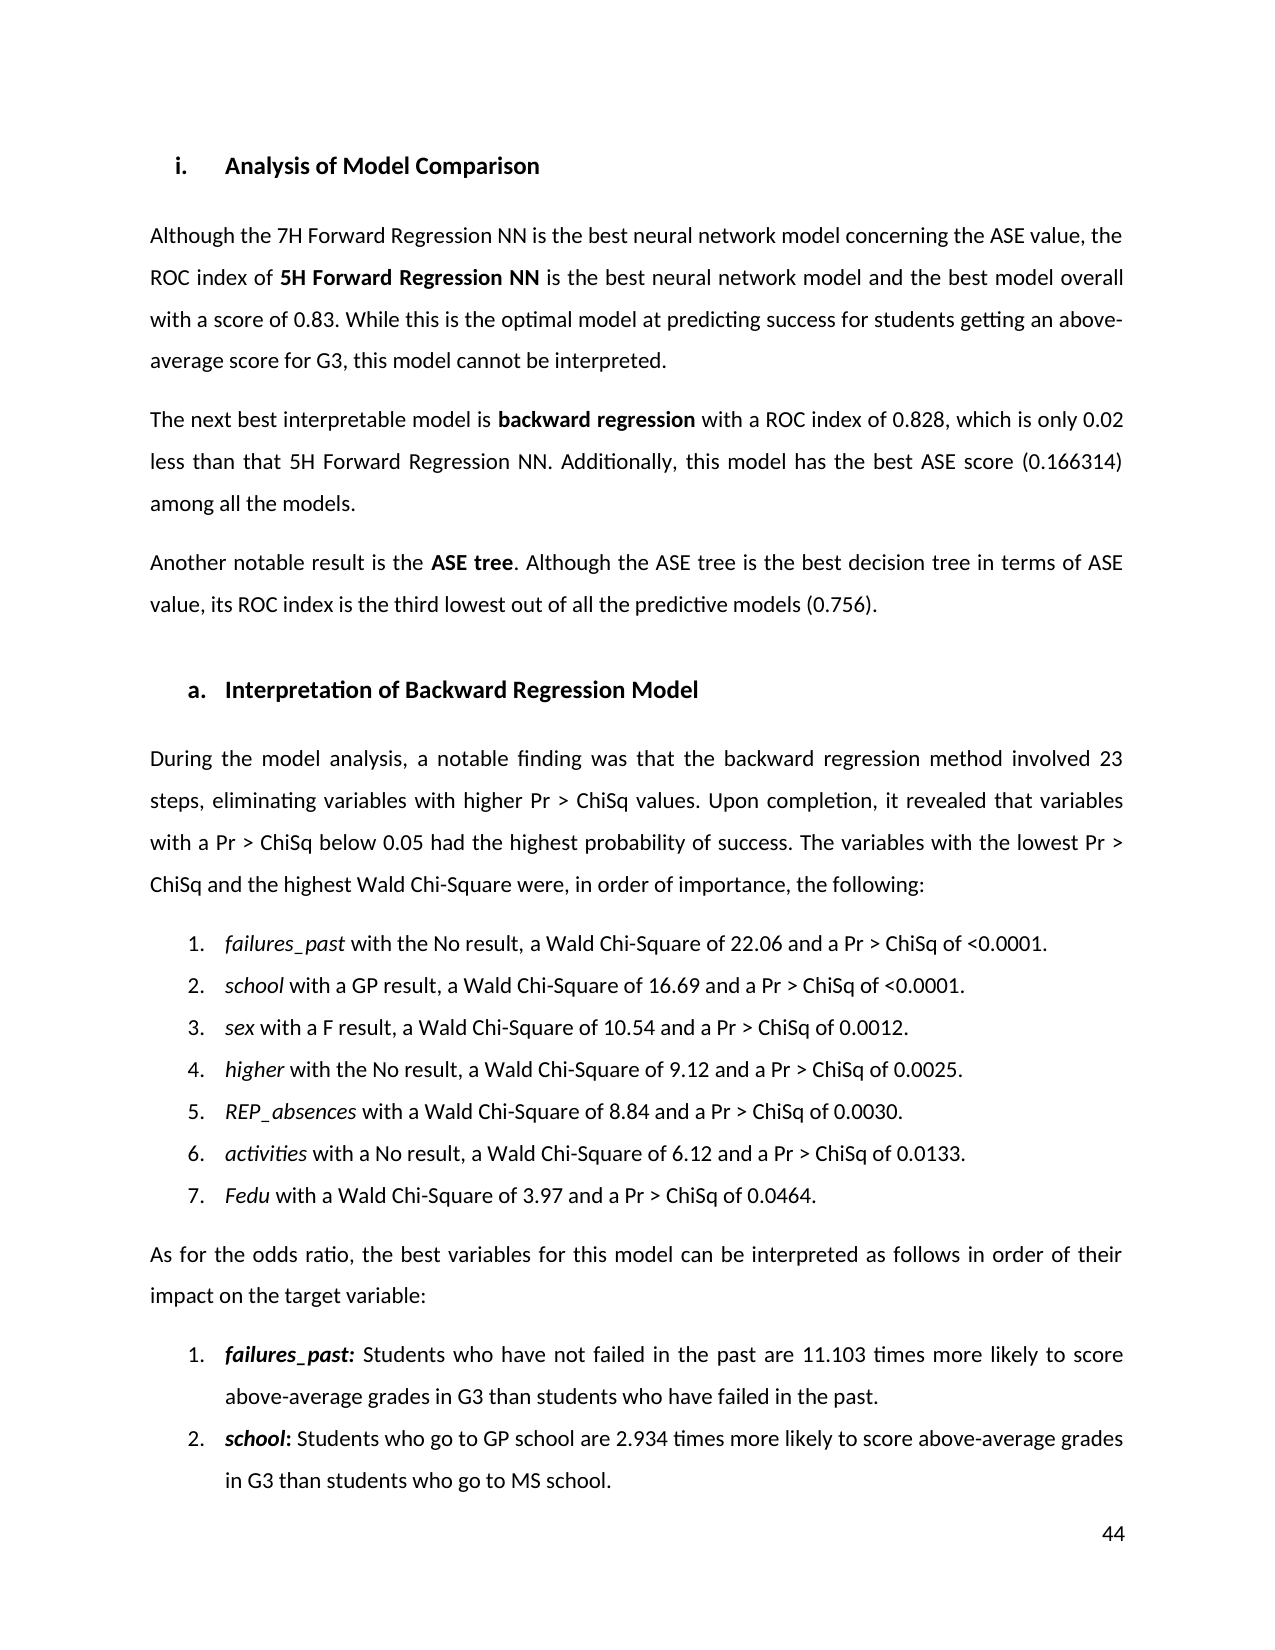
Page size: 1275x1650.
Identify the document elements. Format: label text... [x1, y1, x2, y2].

subtitle Analysis of Model Comparison [187, 150, 1125, 181]
list REP_absences with a Wald Chi-Square of 8.84 and a Pr > ChiSq of 0.0030. [187, 1097, 1125, 1125]
list school: Students who go to GP school are 2.934 times more likely to score above-average grades in G3 than students who go to MS school. [187, 1424, 1125, 1494]
text Another notable result is the ASE tree. Although the ASE tree is the best decision tree in terms of ASE value, its ROC index is the third lowest out of all the predictive models (0.756). [150, 548, 1125, 618]
list failures_past: Students who have not failed in the past are 11.103 times more likely to score above-average grades in G3 than students who have failed in the past. [187, 1340, 1125, 1410]
text The next best interpretable model is backward regression with a ROC index of 0.828, which is only 0.02 less than that 5H Forward Regression NN. Additionally, this model has the best ASE score (0.166314) among all the models. [150, 405, 1125, 517]
list Fedu with a Wald Chi-Square of 3.97 and a Pr > ChiSq of 0.0464. [187, 1181, 1125, 1209]
list sex with a F result, a Wald Chi-Square of 10.54 and a Pr > ChiSq of 0.0012. [187, 1013, 1125, 1041]
list activities with a No result, a Wald Chi-Square of 6.12 and a Pr > ChiSq of 0.0133. [187, 1139, 1125, 1167]
list failures_past with the No result, a Wald Chi-Square of 22.06 and a Pr > ChiSq of <0.0001. [187, 929, 1125, 957]
text Although the 7H Forward Regression NN is the best neural network model concerning the ASE value, the ROC index of 5H Forward Regression NN is the best neural network model and the best model overall with a score of 0.83. While this is the optimal model at predicting success for students getting an above-average score for G3, this model cannot be interpreted. [150, 221, 1125, 375]
subtitle Interpretation of Backward Regression Model [187, 674, 1125, 704]
list school with a GP result, a Wald Chi-Square of 16.69 and a Pr > ChiSq of <0.0001. [187, 971, 1125, 999]
text As for the odds ratio, the best variables for this model can be interpreted as follows in order of their impact on the target variable: [150, 1240, 1125, 1310]
list higher with the No result, a Wald Chi-Square of 9.12 and a Pr > ChiSq of 0.0025. [187, 1055, 1125, 1083]
text During the model analysis, a notable finding was that the backward regression method involved 23 steps, eliminating variables with higher Pr > ChiSq values. Upon completion, it revealed that variables with a Pr > ChiSq below 0.05 had the highest probability of success. The variables with the lowest Pr > ChiSq and the highest Wald Chi-Square were, in order of importance, the following: [150, 744, 1125, 898]
